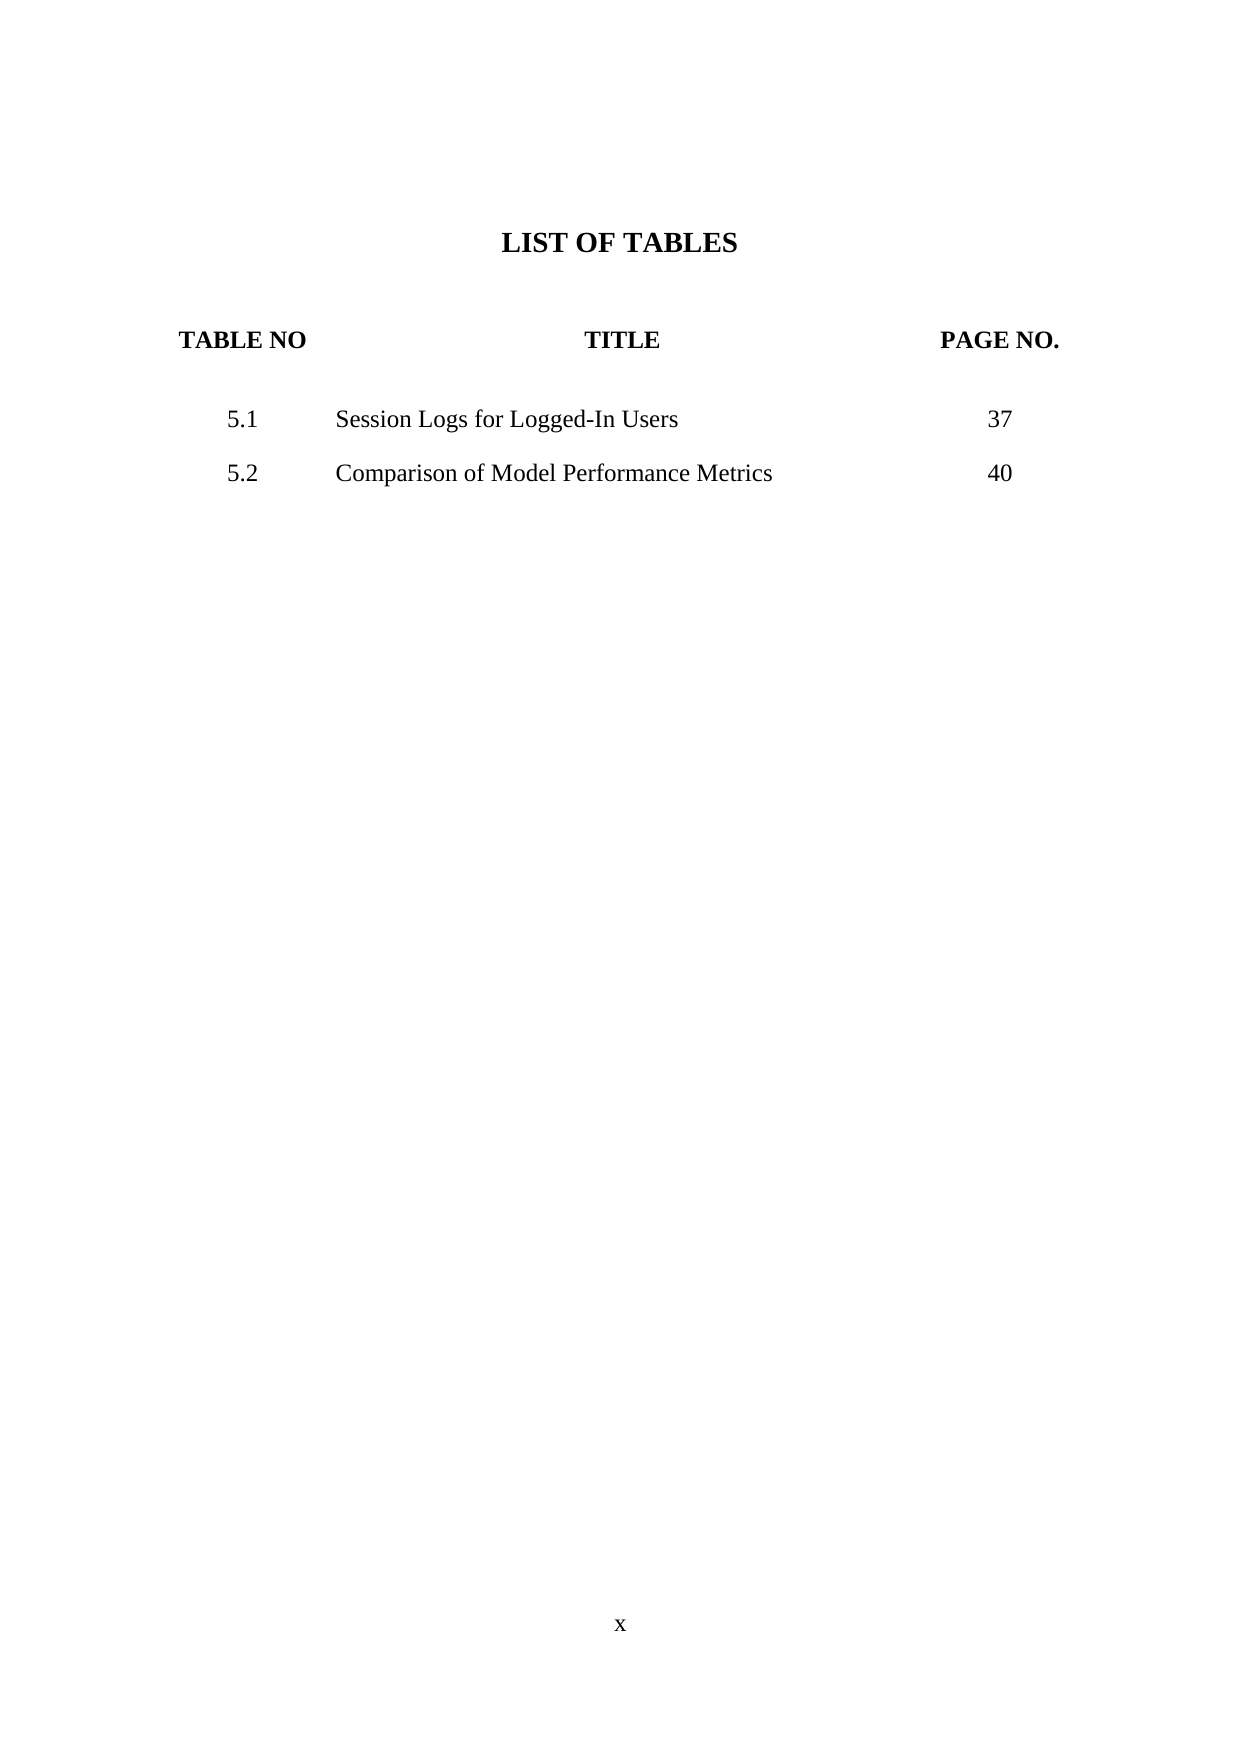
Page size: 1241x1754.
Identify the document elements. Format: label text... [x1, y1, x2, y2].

table_cell Comparison of Model Performance Metrics [335, 433, 910, 487]
table_header TABLE NO [150, 301, 335, 379]
table_header PAGE NO. [910, 301, 1090, 379]
table_cell Session Logs for Logged-In Users [335, 379, 910, 433]
table_cell 40 [910, 433, 1090, 487]
table_cell 37 [910, 379, 1090, 433]
table_cell 5.2 [150, 433, 335, 487]
table_cell 5.1 [150, 379, 335, 433]
text LIST OF TABLES [150, 225, 1089, 259]
table_header TITLE [335, 301, 910, 379]
